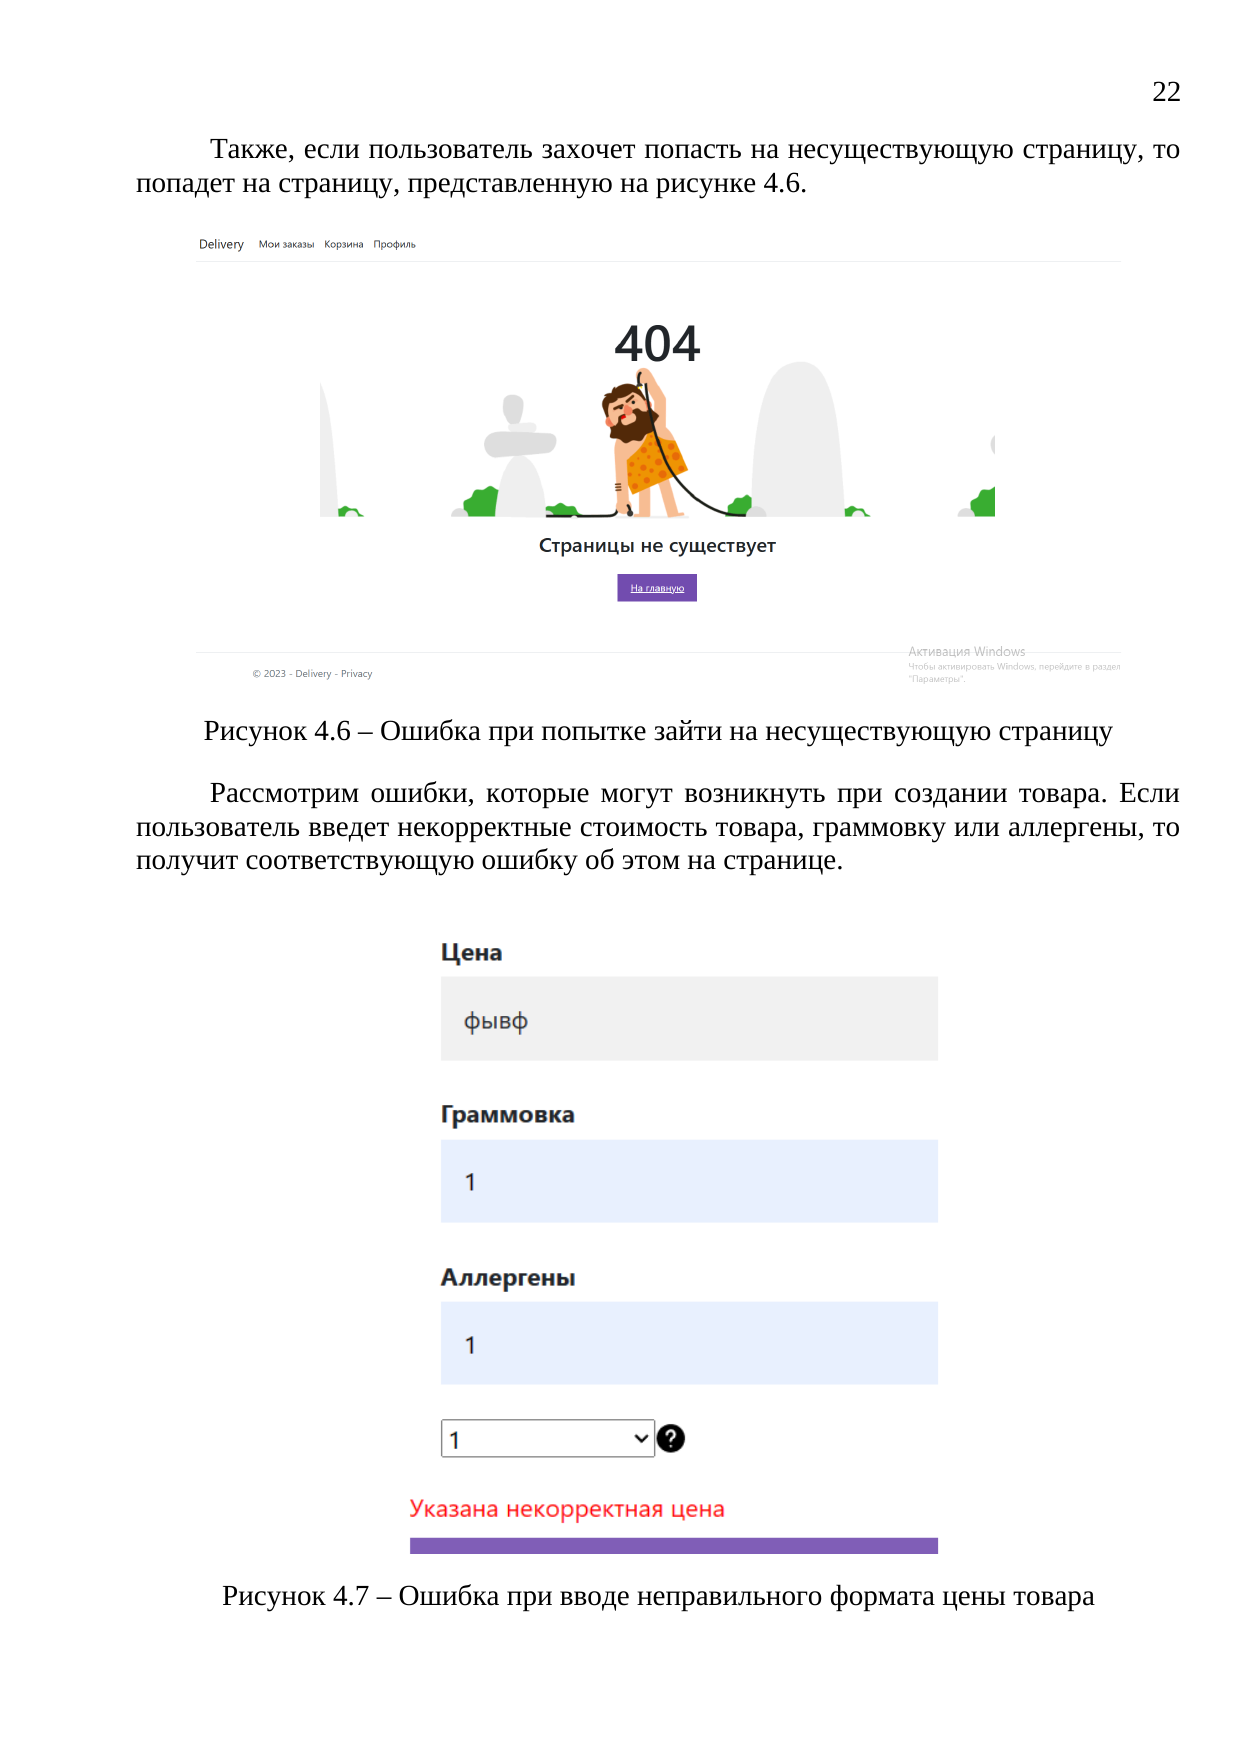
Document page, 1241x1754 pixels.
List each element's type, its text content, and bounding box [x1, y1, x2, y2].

text Рисунок 4.6 – Ошибка при попытке зайти на несуществующую страницу [136, 713, 1181, 746]
text Также, если пользователь захочет попасть на несуществующую страницу, то попадет на страницу, представленную на рисунке 4.6. [136, 131, 1181, 198]
picture [196, 227, 1122, 688]
text Рассмотрим ошибки, которые могут возникнуть при создании товара. Если пользователь введет некорректные стоимость товара, граммовку или аллергены, то получит соответствующую ошибку об этом на странице. [136, 775, 1181, 876]
text Рисунок 4.7 – Ошибка при вводе неправильного формата цены товара [136, 1578, 1181, 1612]
picture [378, 905, 939, 1554]
